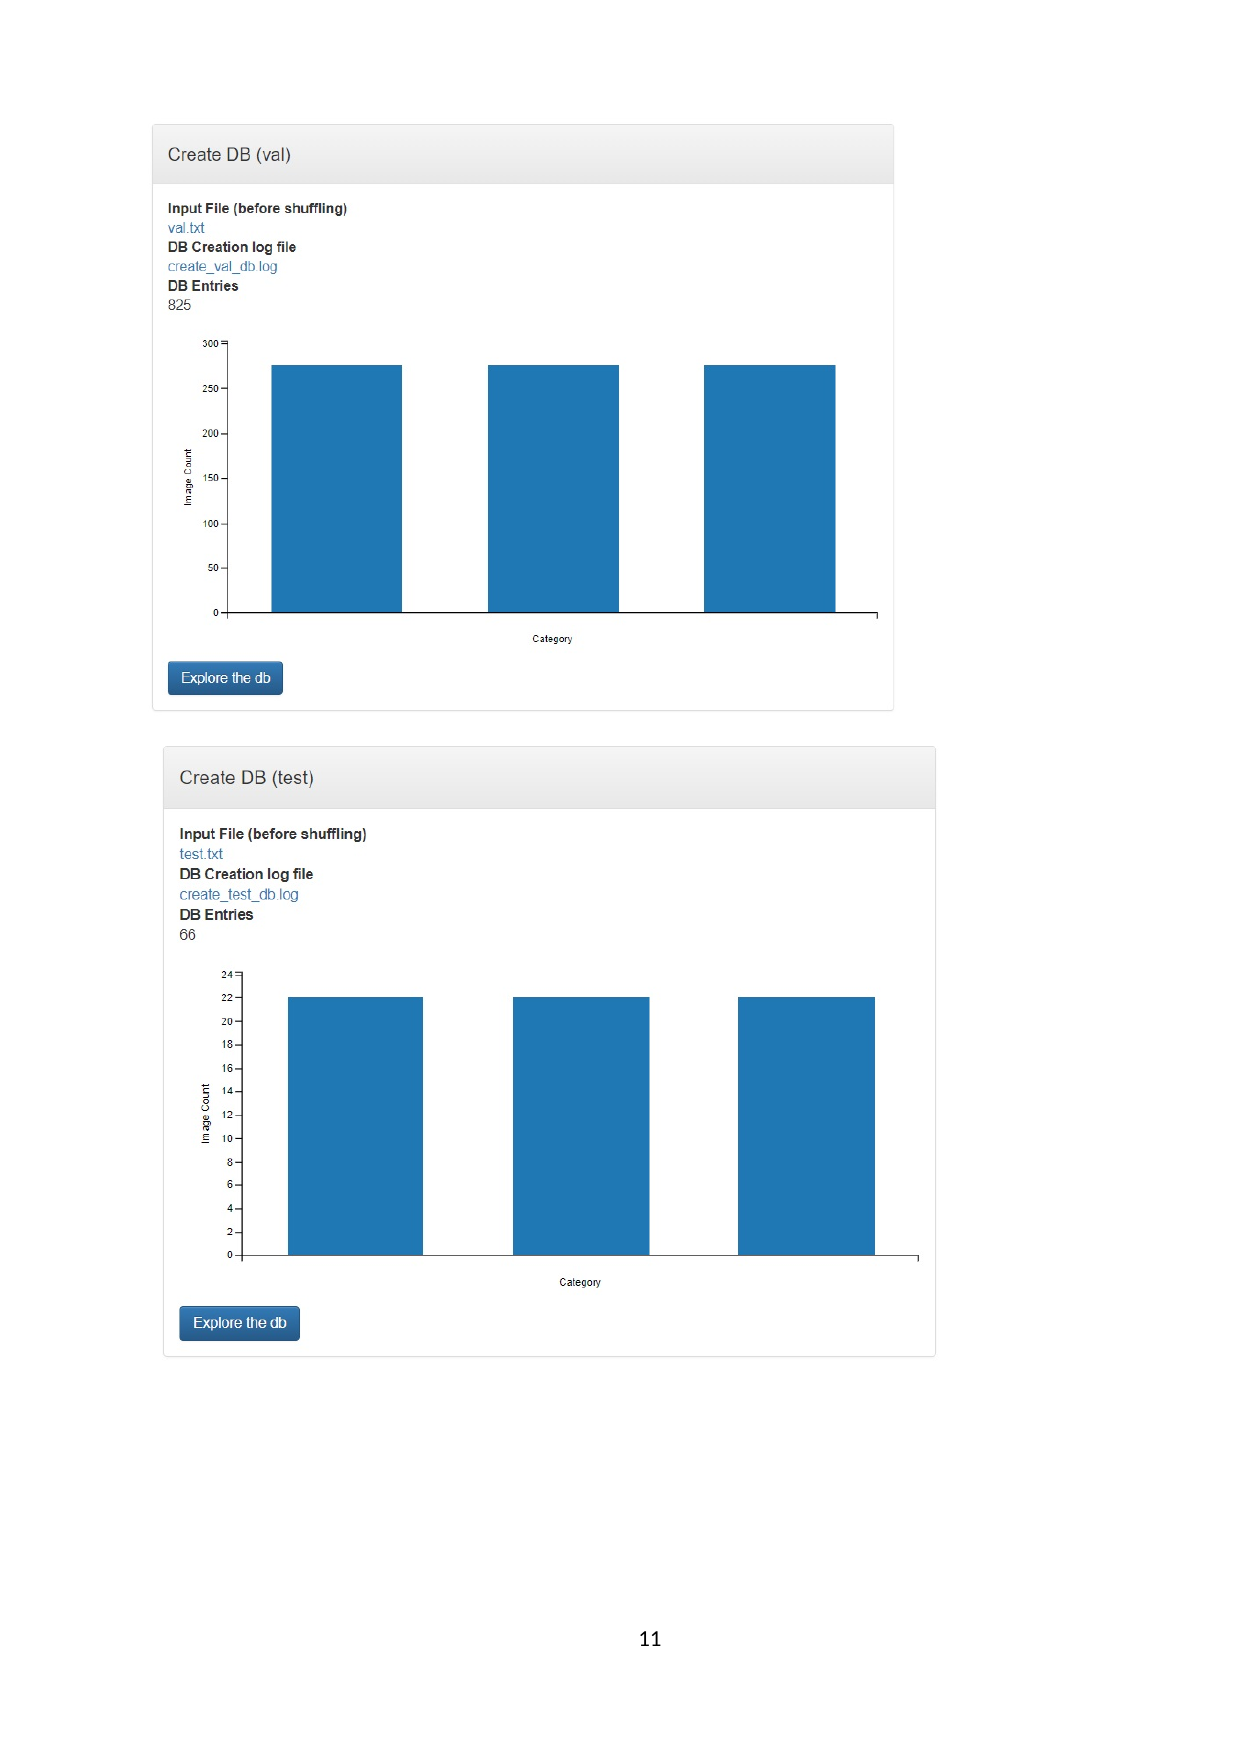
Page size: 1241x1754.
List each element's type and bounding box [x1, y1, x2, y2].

picture [147, 738, 945, 1363]
picture [147, 118, 901, 720]
